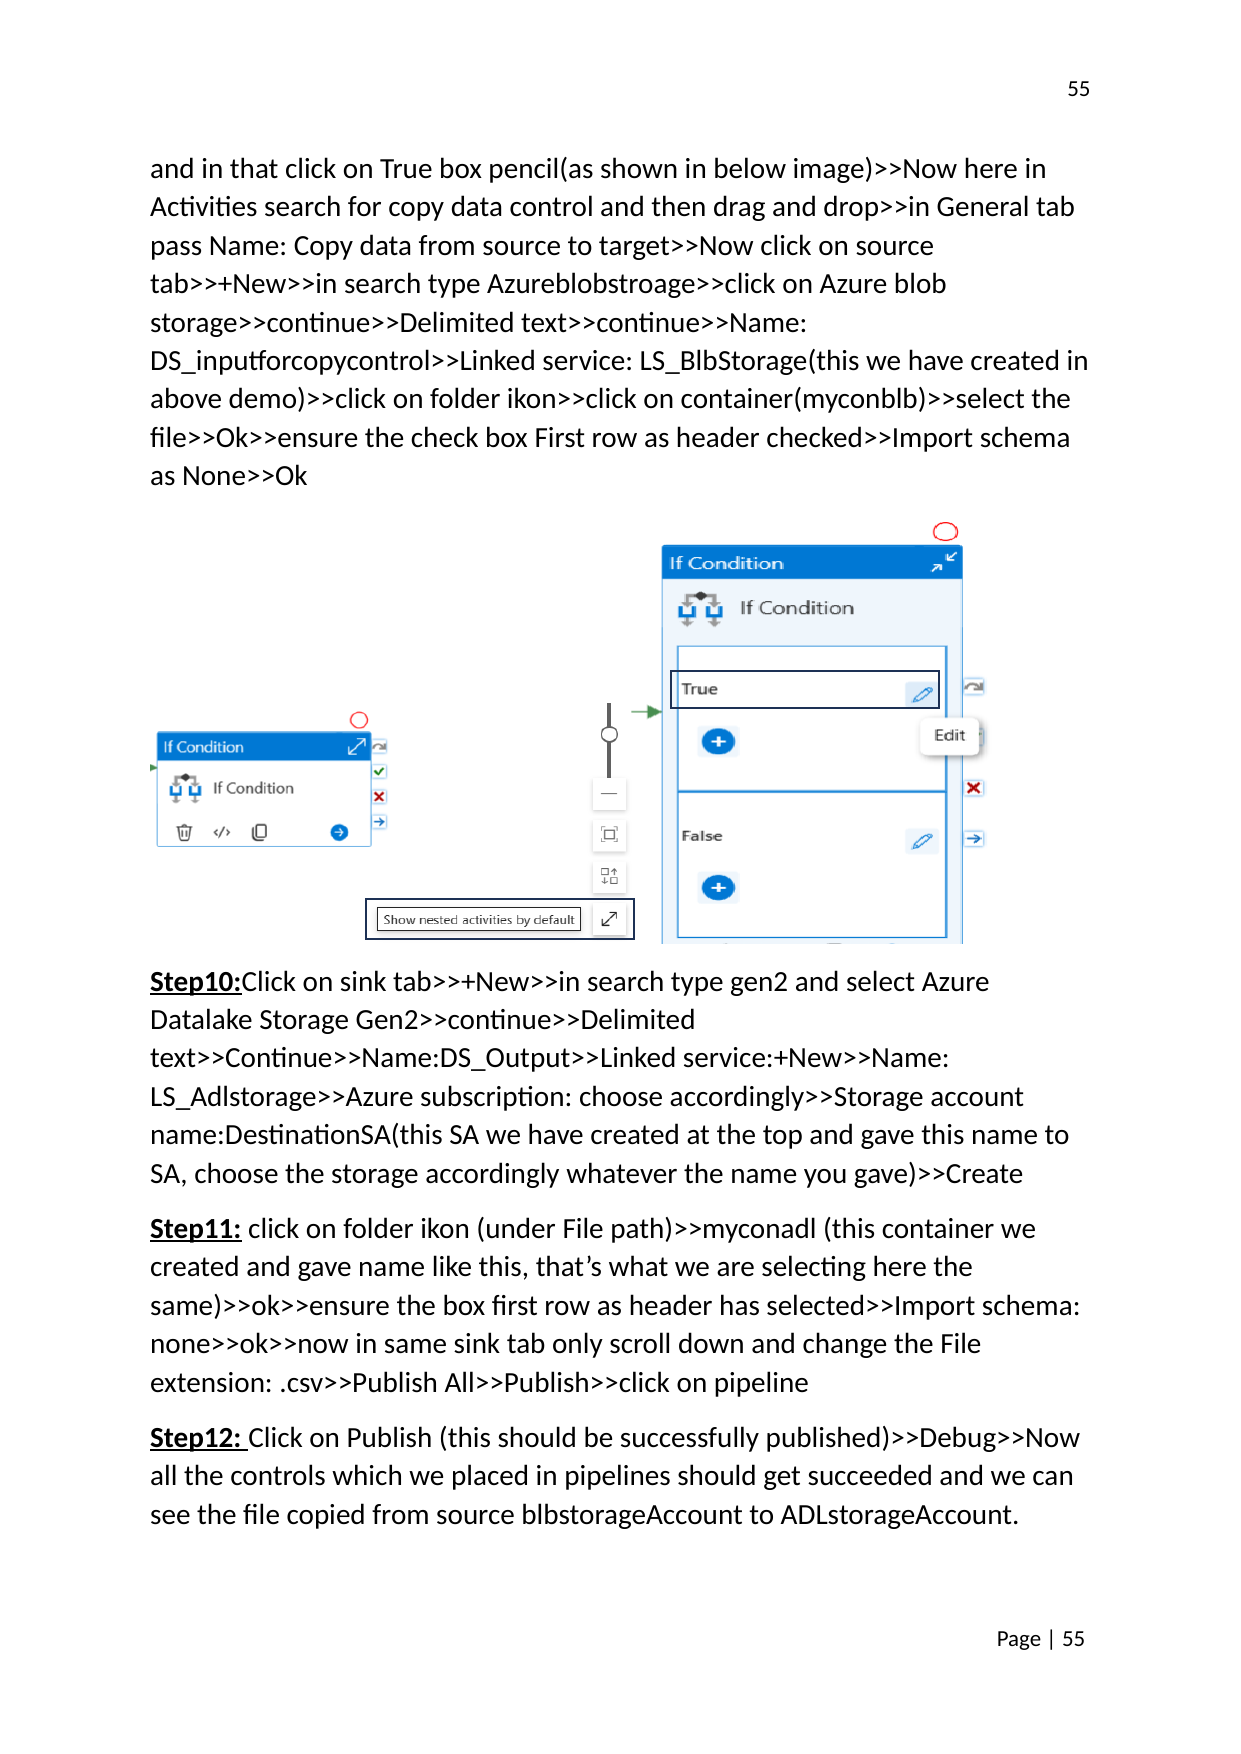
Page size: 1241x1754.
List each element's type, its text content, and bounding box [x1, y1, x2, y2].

text Step11: click on folder ikon (under File path)>>myconadl (this container we created and gave name like this, that’s what we are selecting here the same)>>ok>>ensure the box first row as header has selected>>Import schema: none>>ok>>now in same sink tab only scroll down and change the File extension: .csv>>Publish All>>Publish>>click on pipeline [150, 1210, 1090, 1399]
text Step10:Click on sink tab>>+New>>in search type gen2 and select Azure Datalake Storage Gen2>>continue>>Delimited text>>Continue>>Name:DS_Output>>Linked service:+New>>Name: LS_Adlstorage>>Azure subscription: choose accordingly>>Storage account name:DestinationSA(this SA we have created at the top and gave this name to SA, choose the storage accordingly whatever the name you gave)>>Create [150, 963, 1090, 1191]
picture [150, 512, 995, 944]
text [150, 150, 1090, 493]
text Step12: Click on Publish (this should be successfully published)>>Debug>>Now all the controls which we placed in pipelines should get succeeded and we can see the file copied from source blbstorageAccount to ADLstorageAccount. [150, 1419, 1090, 1531]
